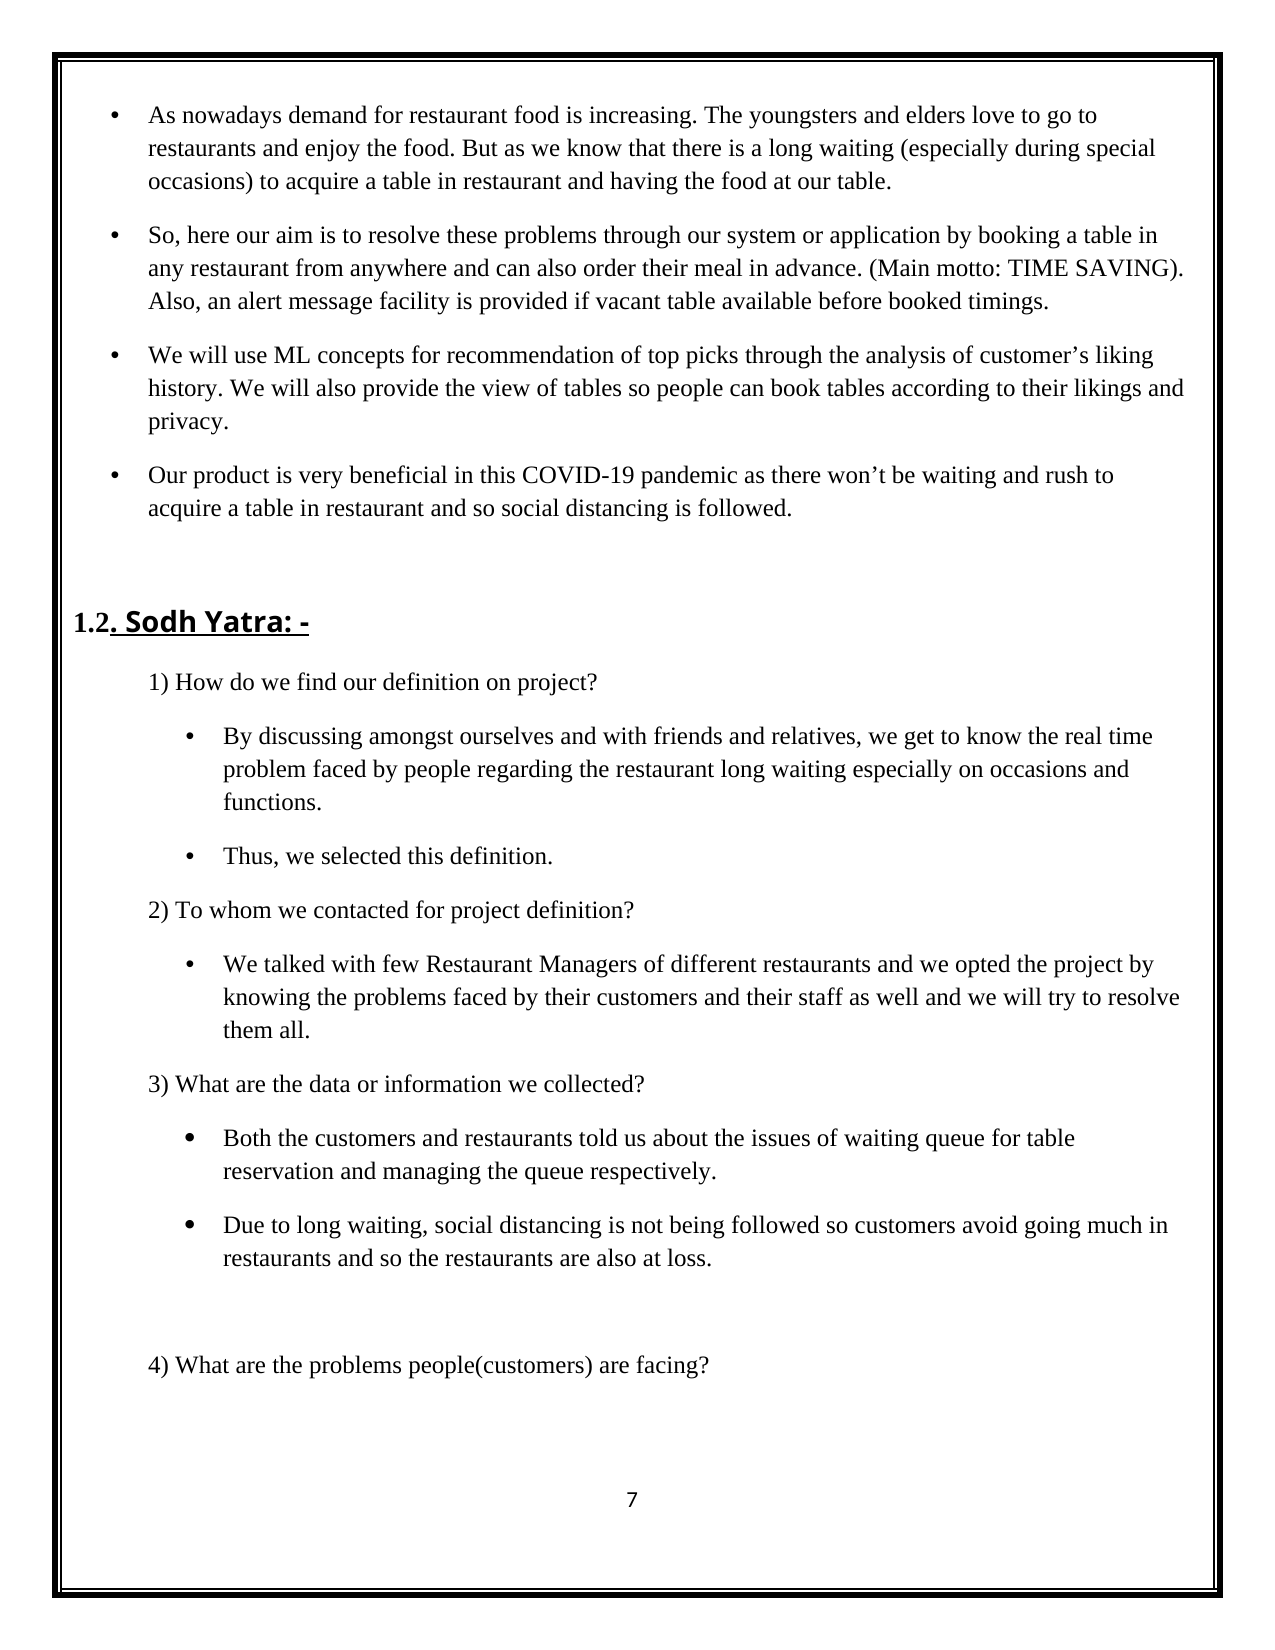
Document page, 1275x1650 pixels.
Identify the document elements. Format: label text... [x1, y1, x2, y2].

text 1) How do we find our definition on project? [148, 667, 1191, 696]
list We talked with few Restaurant Managers of different restaurants and we opted the project by knowing the problems faced by their customers and their staff as well and we will try to resolve them all. [185, 949, 1191, 1044]
list Both the customers and restaurants told us about the issues of waiting queue for table reservation and managing the queue respectively. [185, 1123, 1191, 1184]
list So, here our aim is to resolve these problems through our system or application by booking a table in any restaurant from anywhere and can also order their meal in advance. (Main motto: TIME SAVING). Also, an alert message facility is provided if vacant table available before booked timings. [110, 220, 1191, 315]
list Due to long waiting, social distancing is not being followed so customers avoid going much in restaurants and so the restaurants are also at loss. [185, 1210, 1191, 1271]
list As nowadays demand for restaurant food is increasing. The youngsters and elders love to go to restaurants and enjoy the food. But as we know that there is a long waiting (especially during special occasions) to acquire a table in restaurant and having the food at our table. [110, 100, 1191, 195]
text 3) What are the data or information we collected? [148, 1069, 1191, 1098]
list By discussing amongst ourselves and with friends and relatives, we get to know the real time problem faced by people regarding the restaurant long waiting especially on occasions and functions. [185, 721, 1191, 816]
text 4) What are the problems people(customers) are facing? [148, 1350, 1191, 1379]
list We will use ML concepts for recommendation of top picks through the analysis of customer’s liking history. We will also provide the view of tables so people can book tables according to their likings and privacy. [110, 340, 1191, 435]
list Thus, we selected this definition. [185, 841, 1191, 870]
list Our product is very beneficial in this COVID-19 pandemic as there won’t be waiting and rush to acquire a table in restaurant and so social distancing is followed. [110, 460, 1191, 522]
text 1.2. Sodh Yatra: - [73, 601, 1191, 641]
text 2) To whom we contacted for project definition? [148, 895, 1191, 924]
